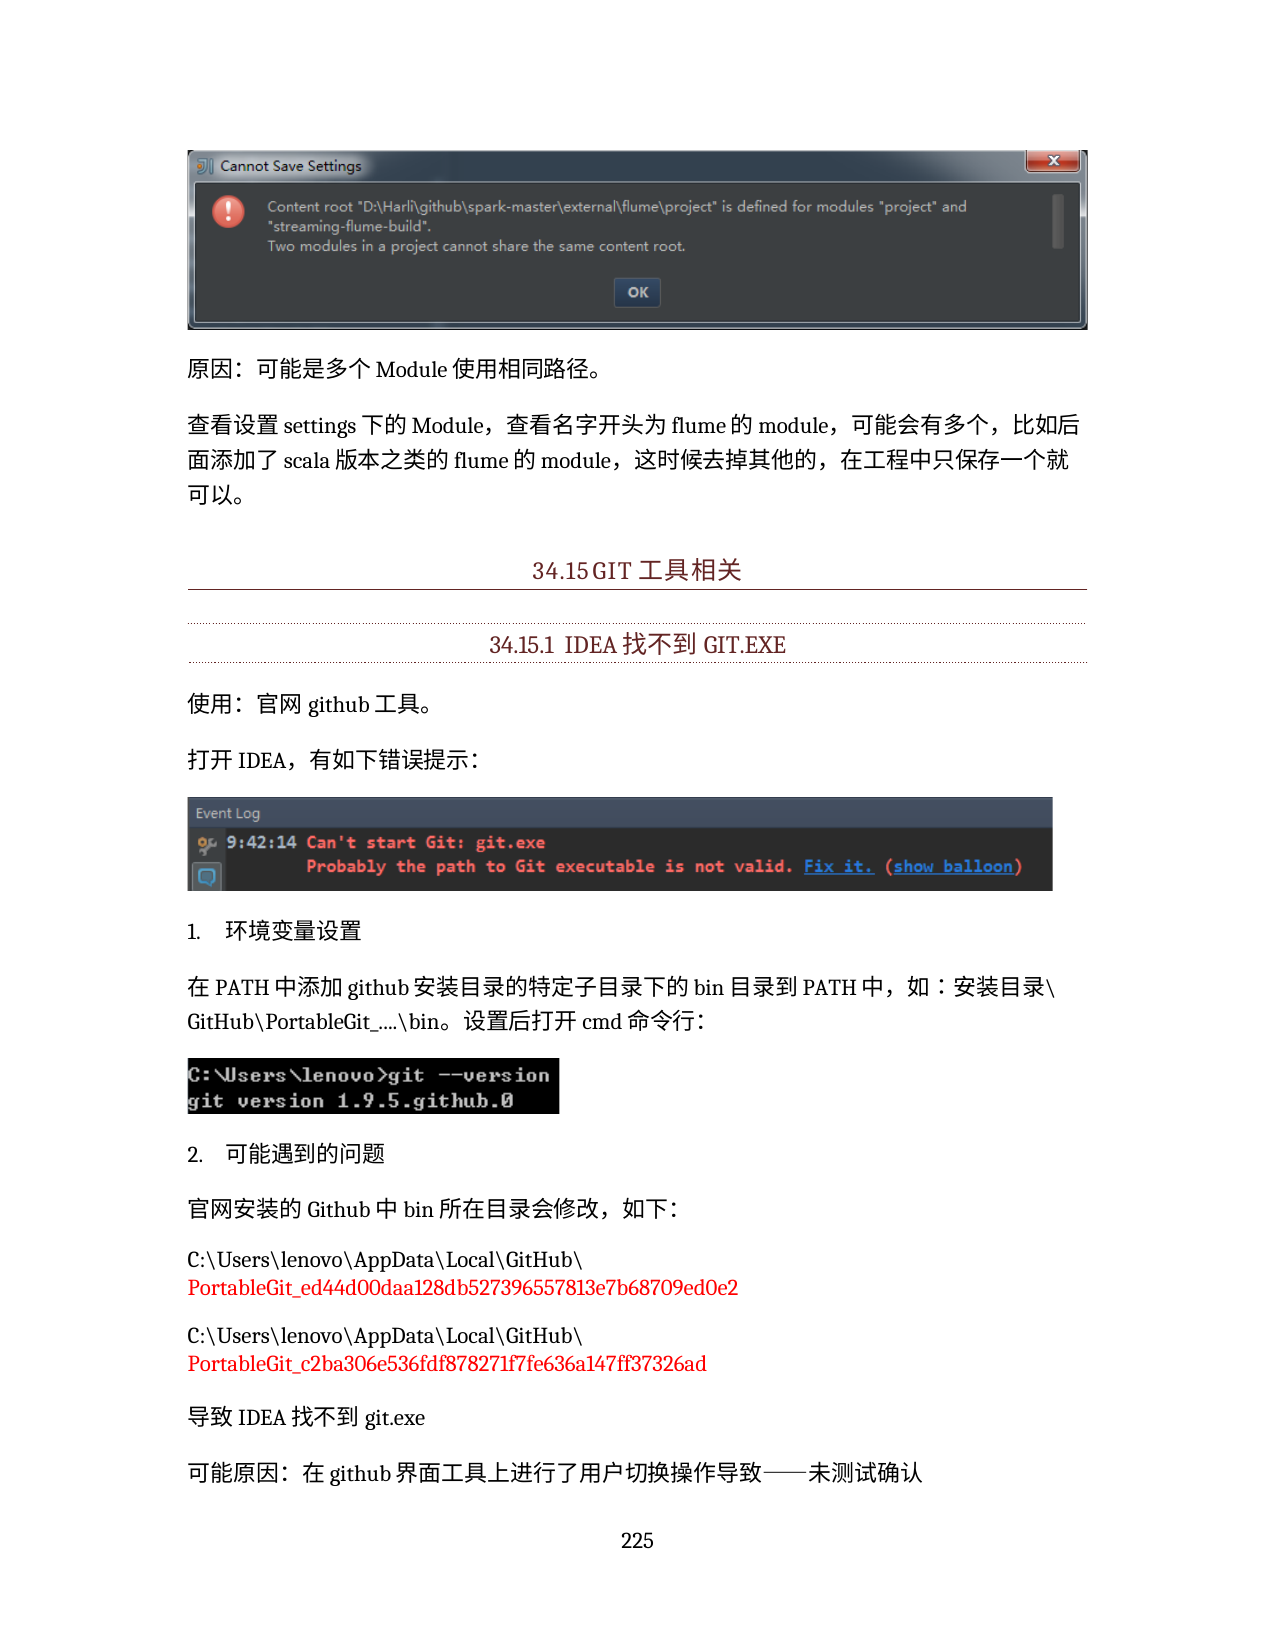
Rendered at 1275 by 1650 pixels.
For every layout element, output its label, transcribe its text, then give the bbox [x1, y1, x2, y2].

text C:\Users\lenovo\AppData\Local\GitHub\PortableGit_c2ba306e536fdf878271f7fe636a147ff37326ad [187, 1323, 1087, 1377]
text 在PATH中添加github安装目录的特定子目录下的bin目录到PATH中，如：安装目录\GitHub\PortableGit_....\bin。设置后打开cmd命令行： [187, 968, 1087, 1036]
text 原因：可能是多个Module使用相同路径。 [187, 351, 1087, 384]
text C:\Users\lenovo\AppData\Local\GitHub\PortableGit_ed44d00daa128db527396557813e7b68709ed0e2 [187, 1247, 1087, 1301]
subtitle IDEA找不到 git.exe [187, 623, 1087, 663]
picture [187, 150, 1088, 330]
text 打开IDEA，有如下错误提示： [187, 742, 1087, 775]
subtitle Git工具相关 [187, 553, 1087, 590]
picture [187, 1058, 560, 1114]
text 可能原因：在github界面工具上进行了用户切换操作导致——未测试确认 [187, 1454, 1087, 1488]
list 环境变量设置 [187, 913, 1087, 946]
text 导致IDEA找不到 git.exe [187, 1399, 1087, 1432]
text 查看设置settings下的Module，查看名字开头为flume的module，可能会有多个，比如后面添加了scala版本之类的flume的module，这时候去掉其他的，在工程中只保存一个就可以。 [187, 407, 1087, 510]
picture [187, 797, 1053, 891]
text 使用：官网 github 工具。 [187, 686, 1087, 719]
list 可能遇到的问题 [187, 1136, 1087, 1169]
text 官网安装的 Github中 bin 所在目录会修改，如下： [187, 1191, 1087, 1224]
